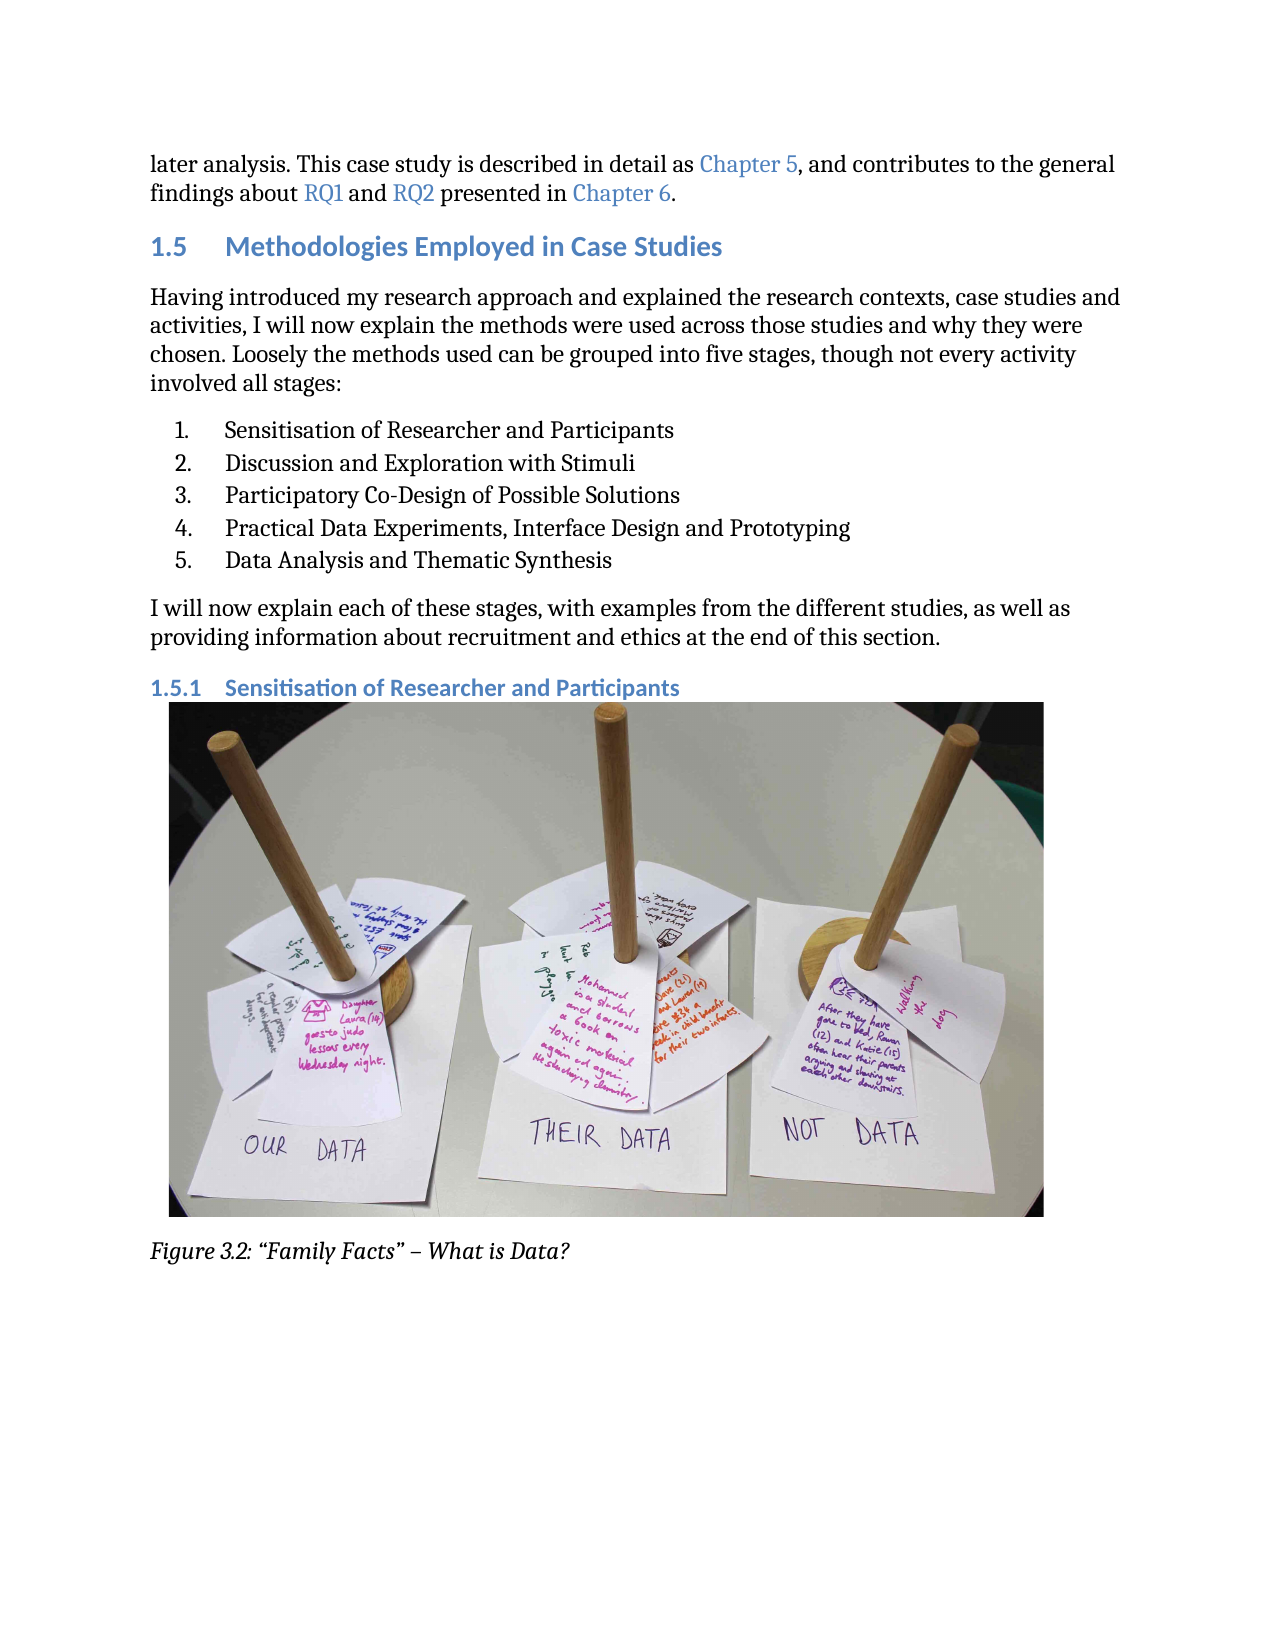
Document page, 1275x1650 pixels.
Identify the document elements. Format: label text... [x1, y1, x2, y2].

picture [168, 702, 1044, 1217]
list Practical Data Experiments, Interface Design and Prototyping [175, 514, 1125, 543]
text I will now explain each of these stages, with examples from the different studies, as well as providing information about recruitment and ethics at the end of this section. [150, 594, 1125, 651]
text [150, 150, 1125, 207]
list Data Analysis and Thematic Synthesis [175, 546, 1125, 575]
subtitle 1.5.1 Sensitisation of Researcher and Participants [150, 672, 1125, 703]
subtitle 1.5 Methodologies Employed in Case Studies [150, 228, 1125, 264]
list Participatory Co-Design of Possible Solutions [175, 481, 1125, 510]
list Sensitisation of Researcher and Participants [175, 416, 1125, 445]
text Figure 3.2: “Family Facts” – What is Data? [150, 1237, 1125, 1266]
list Discussion and Exploration with Stimuli [175, 449, 1125, 478]
text Having introduced my research approach and explained the research contexts, case studies and activities, I will now explain the methods were used across those studies and why they were chosen. Loosely the methods used can be grouped into five stages, though not every activity involved all stages: [150, 283, 1125, 398]
